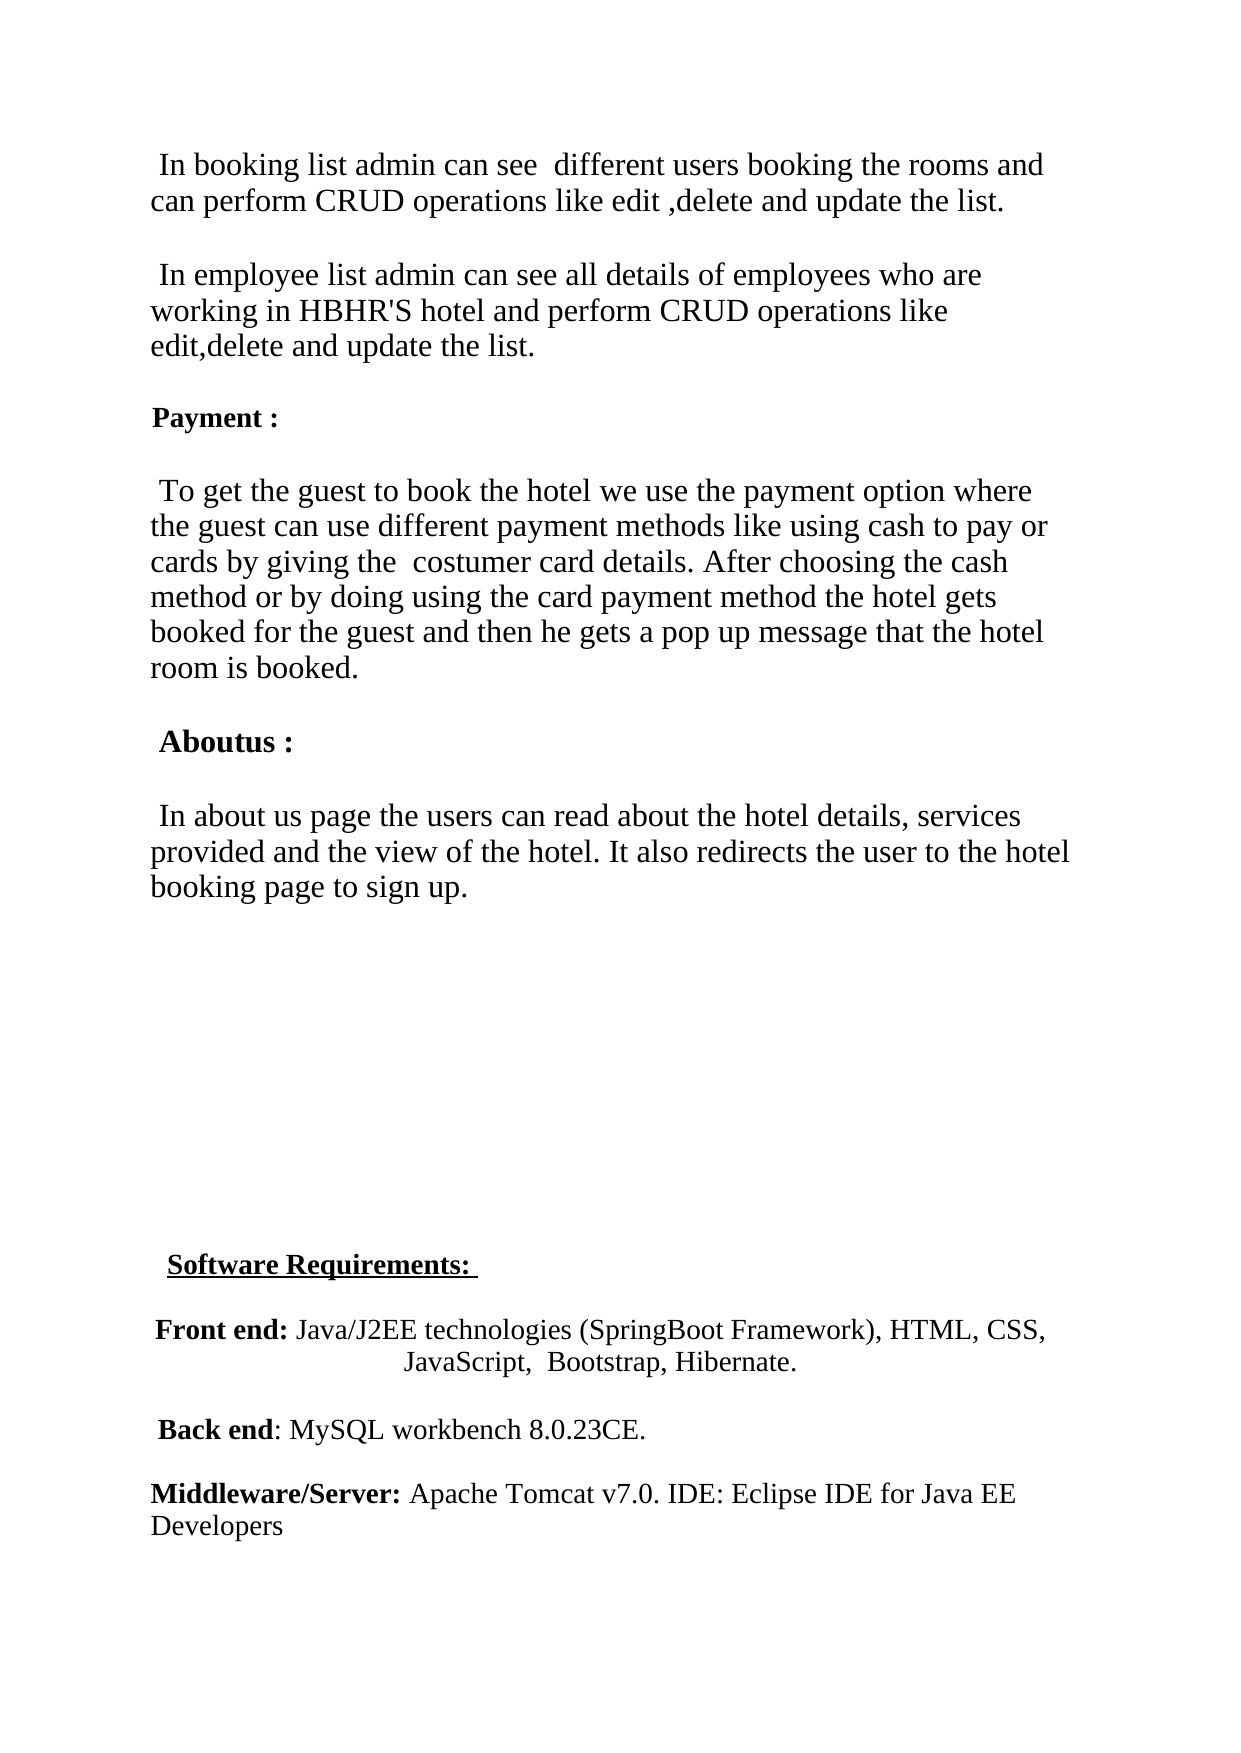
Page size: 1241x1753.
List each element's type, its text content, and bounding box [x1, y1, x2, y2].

text To get the guest to book the hotel we use the payment option where the guest can use different payment methods like using cash to pay or cards by giving the costumer card details. After choosing the cash method or by doing using the card payment method the hotel gets booked for the guest and then he gets a pop up message that the hotel room is booked. [150, 473, 1078, 685]
text Front end: Java/J2EE technologies (SpringBoot Framework), HTML, CSS, JavaScript, Bootstrap, Hibernate. [150, 1314, 1050, 1378]
text In about us page the users can read about the hotel details, services provided and the view of the hotel. It also redirects the user to the hotel booking page to sign up. [150, 799, 1078, 904]
text In employee list admin can see all details of employees who are working in HBHR'S hotel and perform CRUD operations like edit,delete and update the list. [150, 257, 1078, 363]
text Back end: MySQL workbench 8.0.23CE. [158, 1412, 1117, 1446]
text In booking list admin can see different users booking the rooms and can perform CRUD operations like edit ,delete and update the list. [150, 148, 1078, 218]
text Middleware/Server: Apache Tomcat v7.0. IDE: Eclipse IDE for Java EE Developers [150, 1478, 1024, 1542]
text Payment : [127, 402, 1078, 434]
text Aboutus : [150, 724, 1078, 759]
text Software Requirements: [150, 1249, 1078, 1280]
